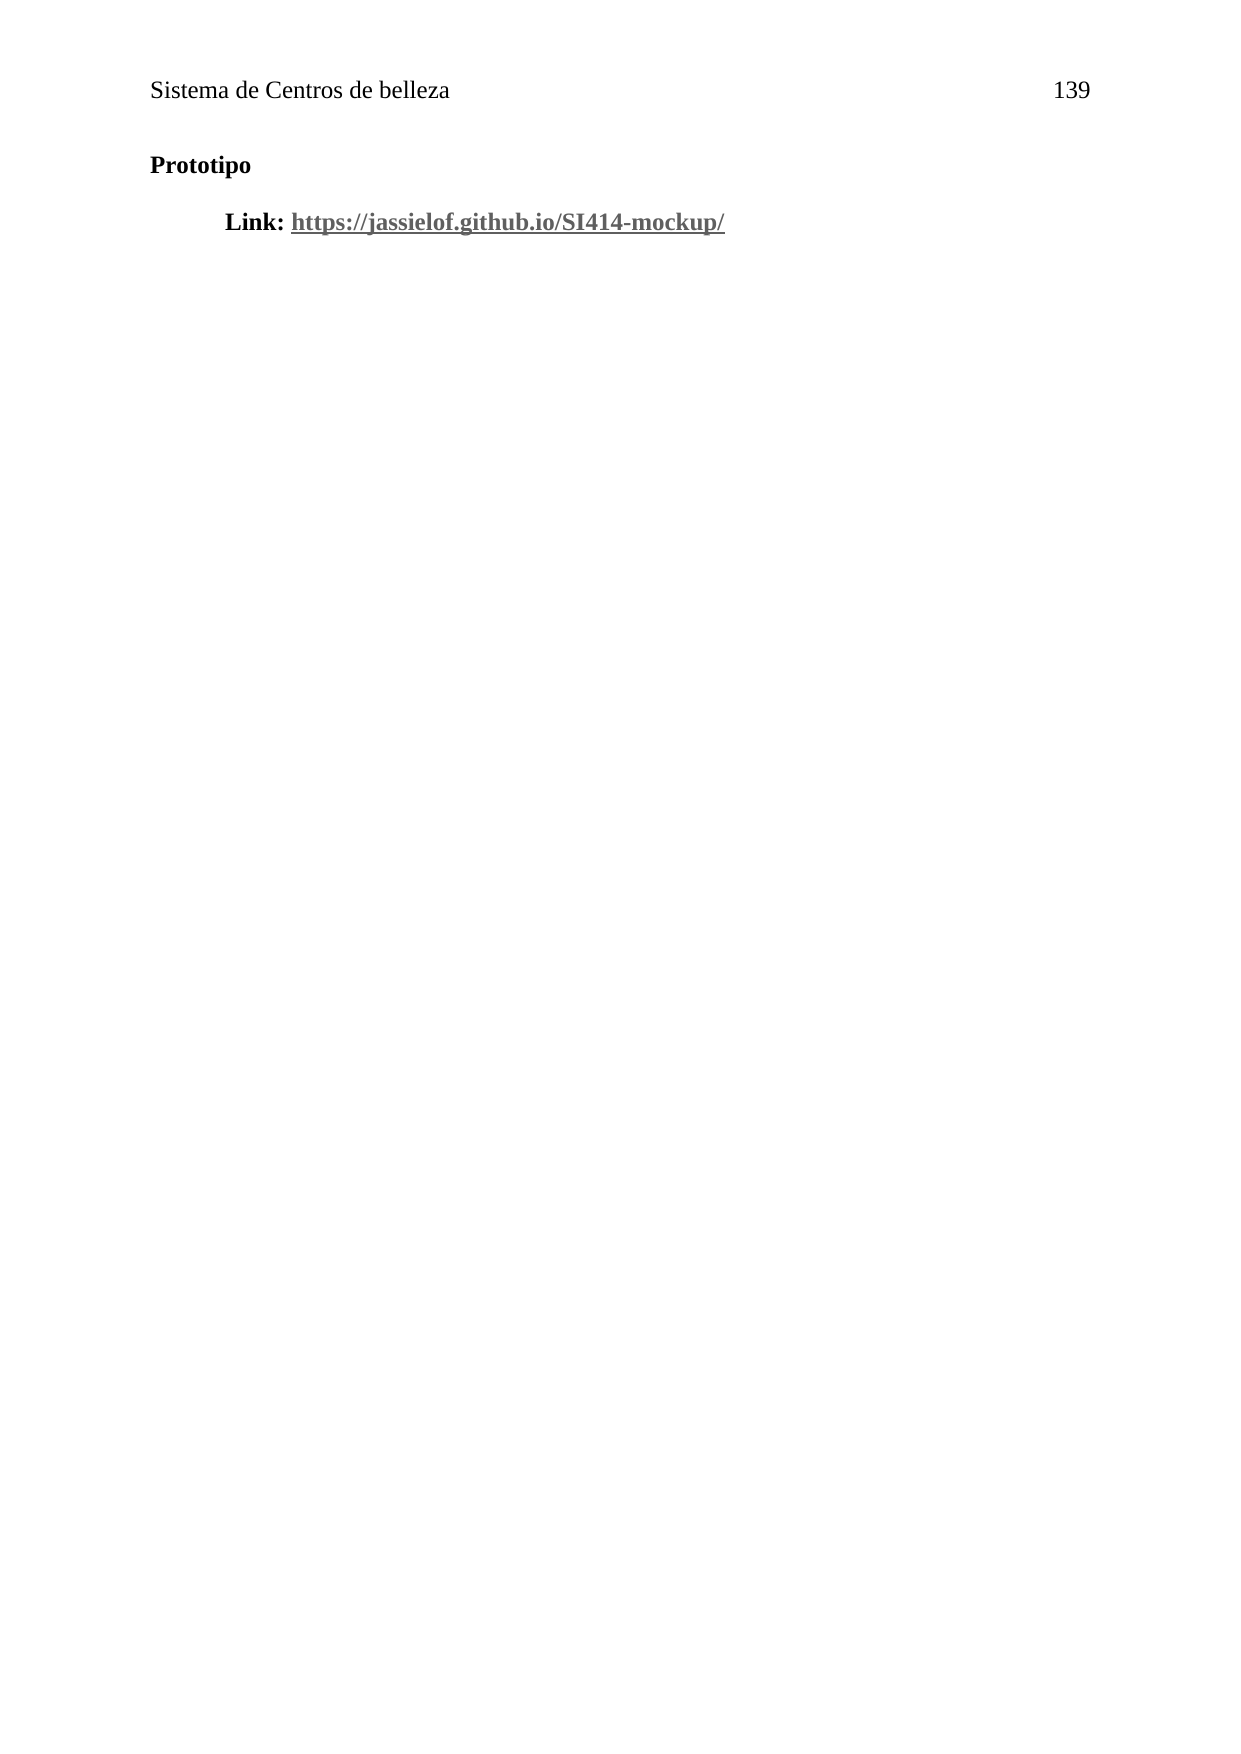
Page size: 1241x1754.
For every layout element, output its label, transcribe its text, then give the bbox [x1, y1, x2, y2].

text Link: https://jassielof.github.io/SI414-mockup/ [150, 207, 1090, 236]
subtitle Prototipo [150, 150, 1090, 179]
